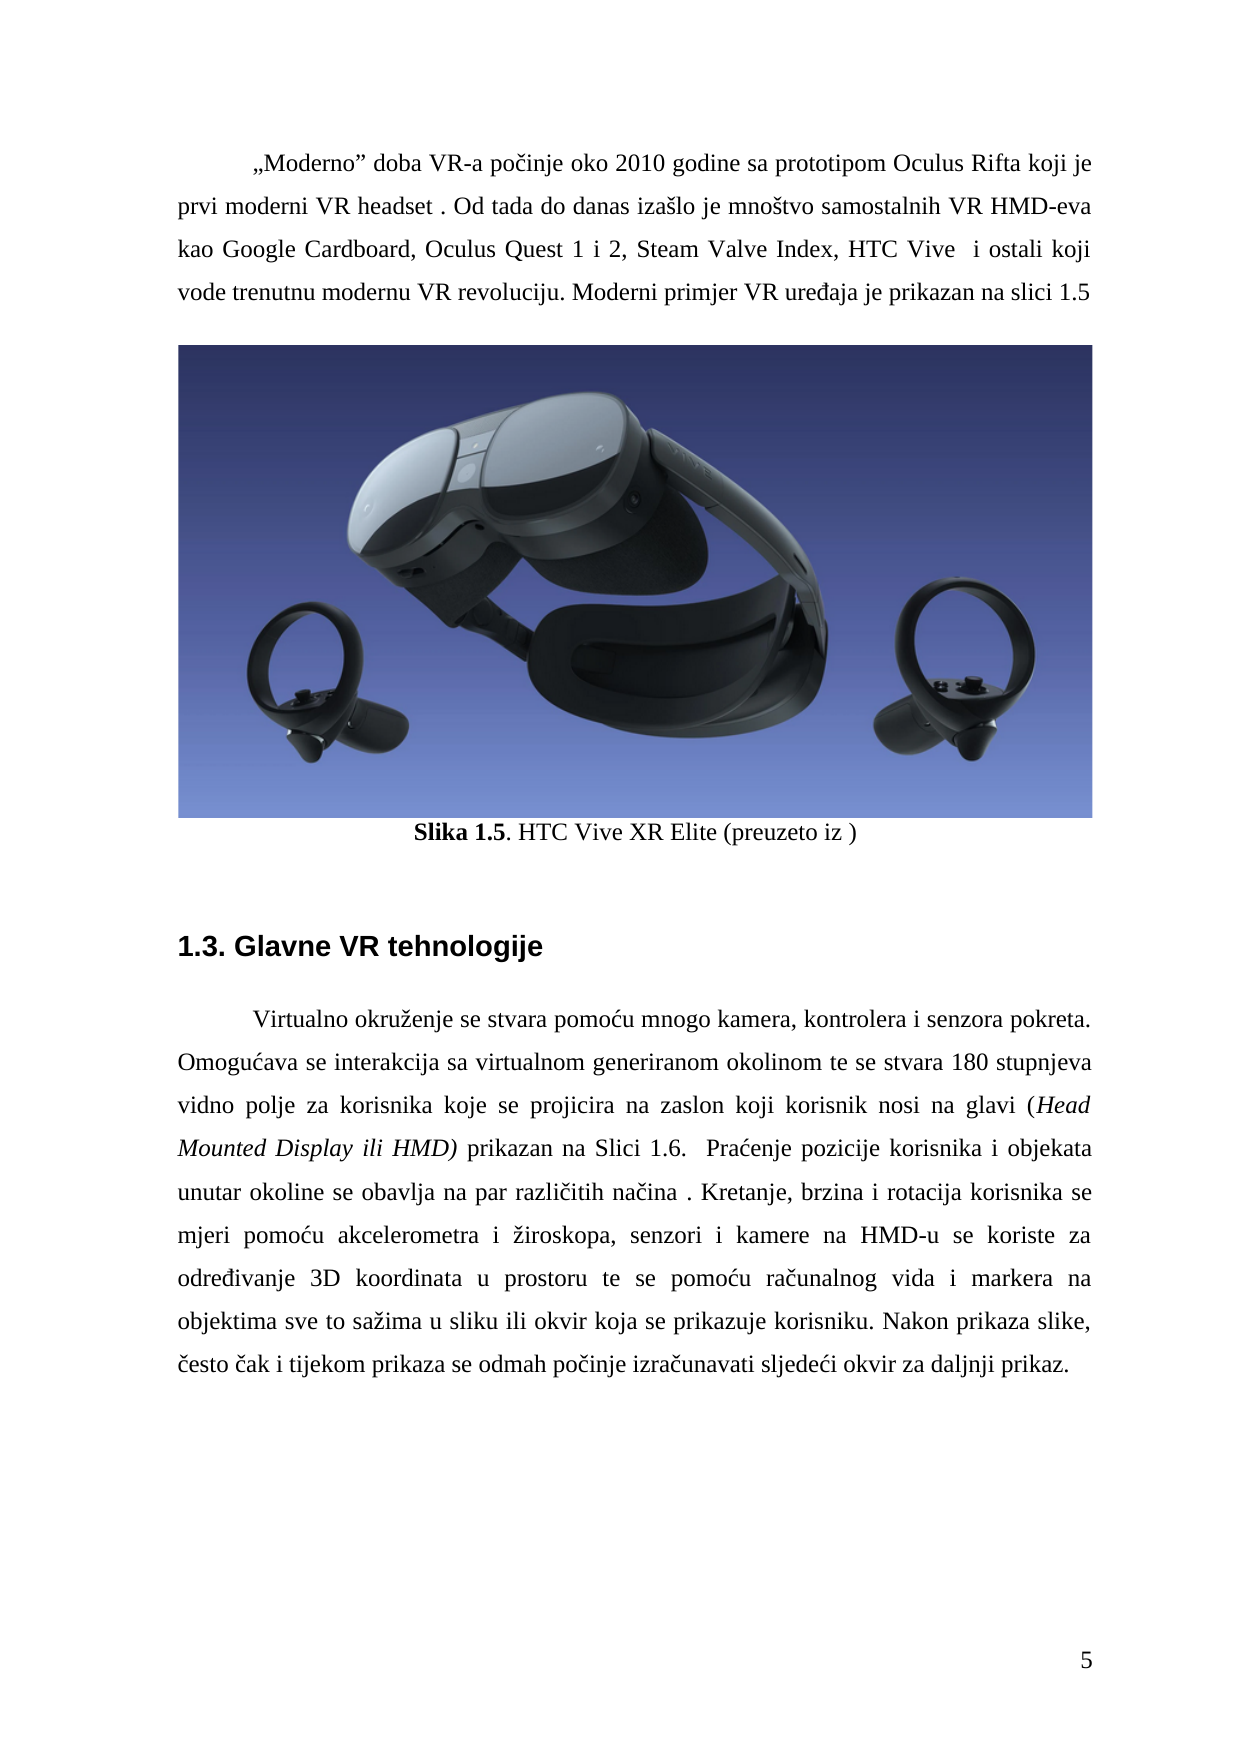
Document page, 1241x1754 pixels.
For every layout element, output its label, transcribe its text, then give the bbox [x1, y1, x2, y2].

text „Moderno” doba VR-a počinje oko 2010 godine sa prototipom Oculus Rifta koji je prvi moderni VR headset . Od tada do danas izašlo je mnoštvo samostalnih VR HMD-eva kao Google Cardboard, Oculus Quest 1 i 2, Steam Valve Index, HTC Vive i ostali koji vode trenutnu modernu VR revoluciju. Moderni primjer VR uređaja je prikazan na slici 1.5 [177, 148, 1092, 306]
picture [178, 345, 1093, 818]
text Virtualno okruženje se stvara pomoću mnogo kamera, kontrolera i senzora pokreta. Omogućava se interakcija sa virtualnom generiranom okolinom te se stvara 180 stupnjeva vidno polje za korisnika koje se projicira na zaslon koji korisnik nosi na glavi (Head Mounted Display ili HMD) prikazan na Slici 1.6. Praćenje pozicije korisnika i objekata unutar okoline se obavlja na par različitih načina . Kretanje, brzina i rotacija korisnika se mjeri pomoću akcelerometra i žiroskopa, senzori i kamere na HMD-u se koriste za određivanje 3D koordinata u prostoru te se pomoću računalnog vida i markera na objektima sve to sažima u sliku ili okvir koja se prikazuje korisniku. Nakon prikaza slike, često čak i tijekom prikaza se odmah počinje izračunavati sljedeći okvir za daljnji prikaz. [177, 1004, 1092, 1378]
subtitle 1.3. Glavne VR tehnologije [177, 929, 1092, 962]
